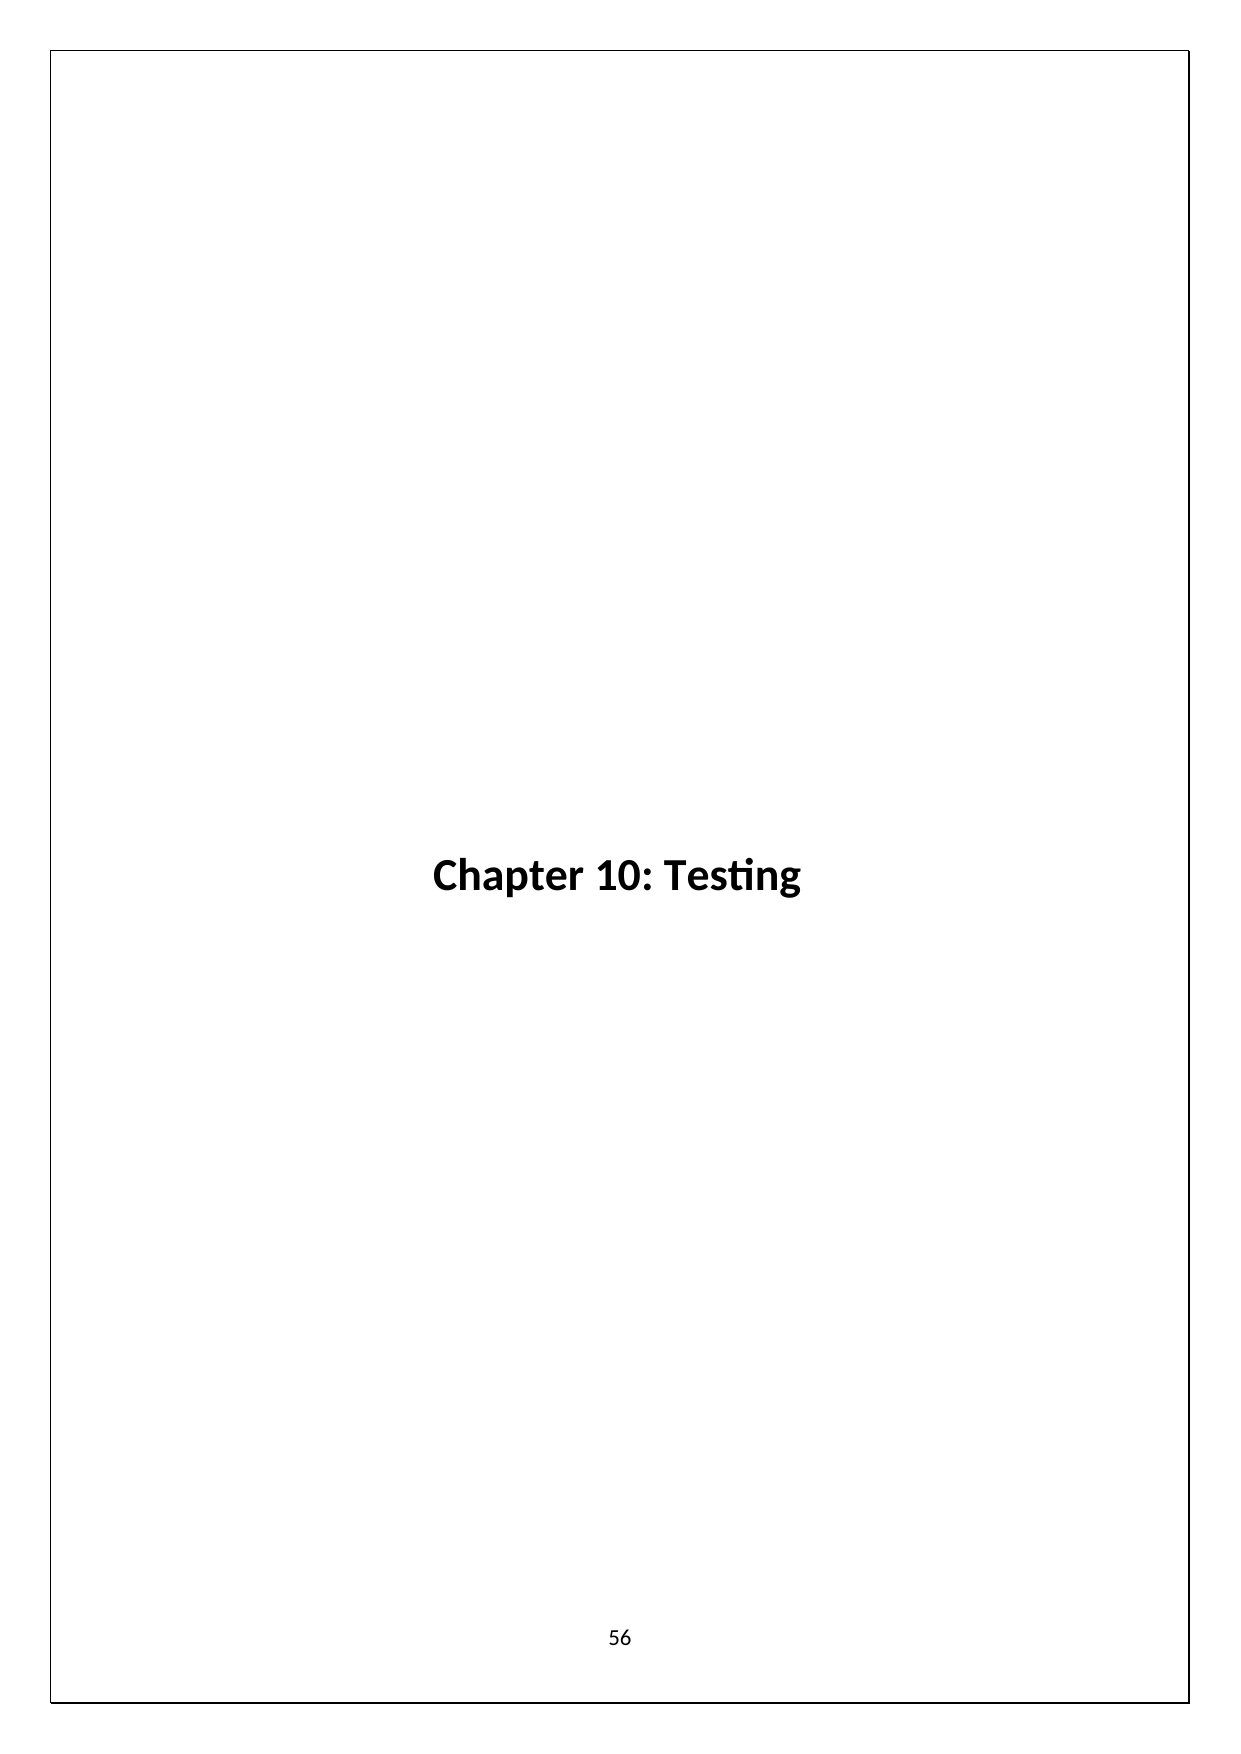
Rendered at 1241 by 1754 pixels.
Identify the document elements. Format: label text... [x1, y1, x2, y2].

text Chapter 10: Testing [358, 846, 1107, 902]
